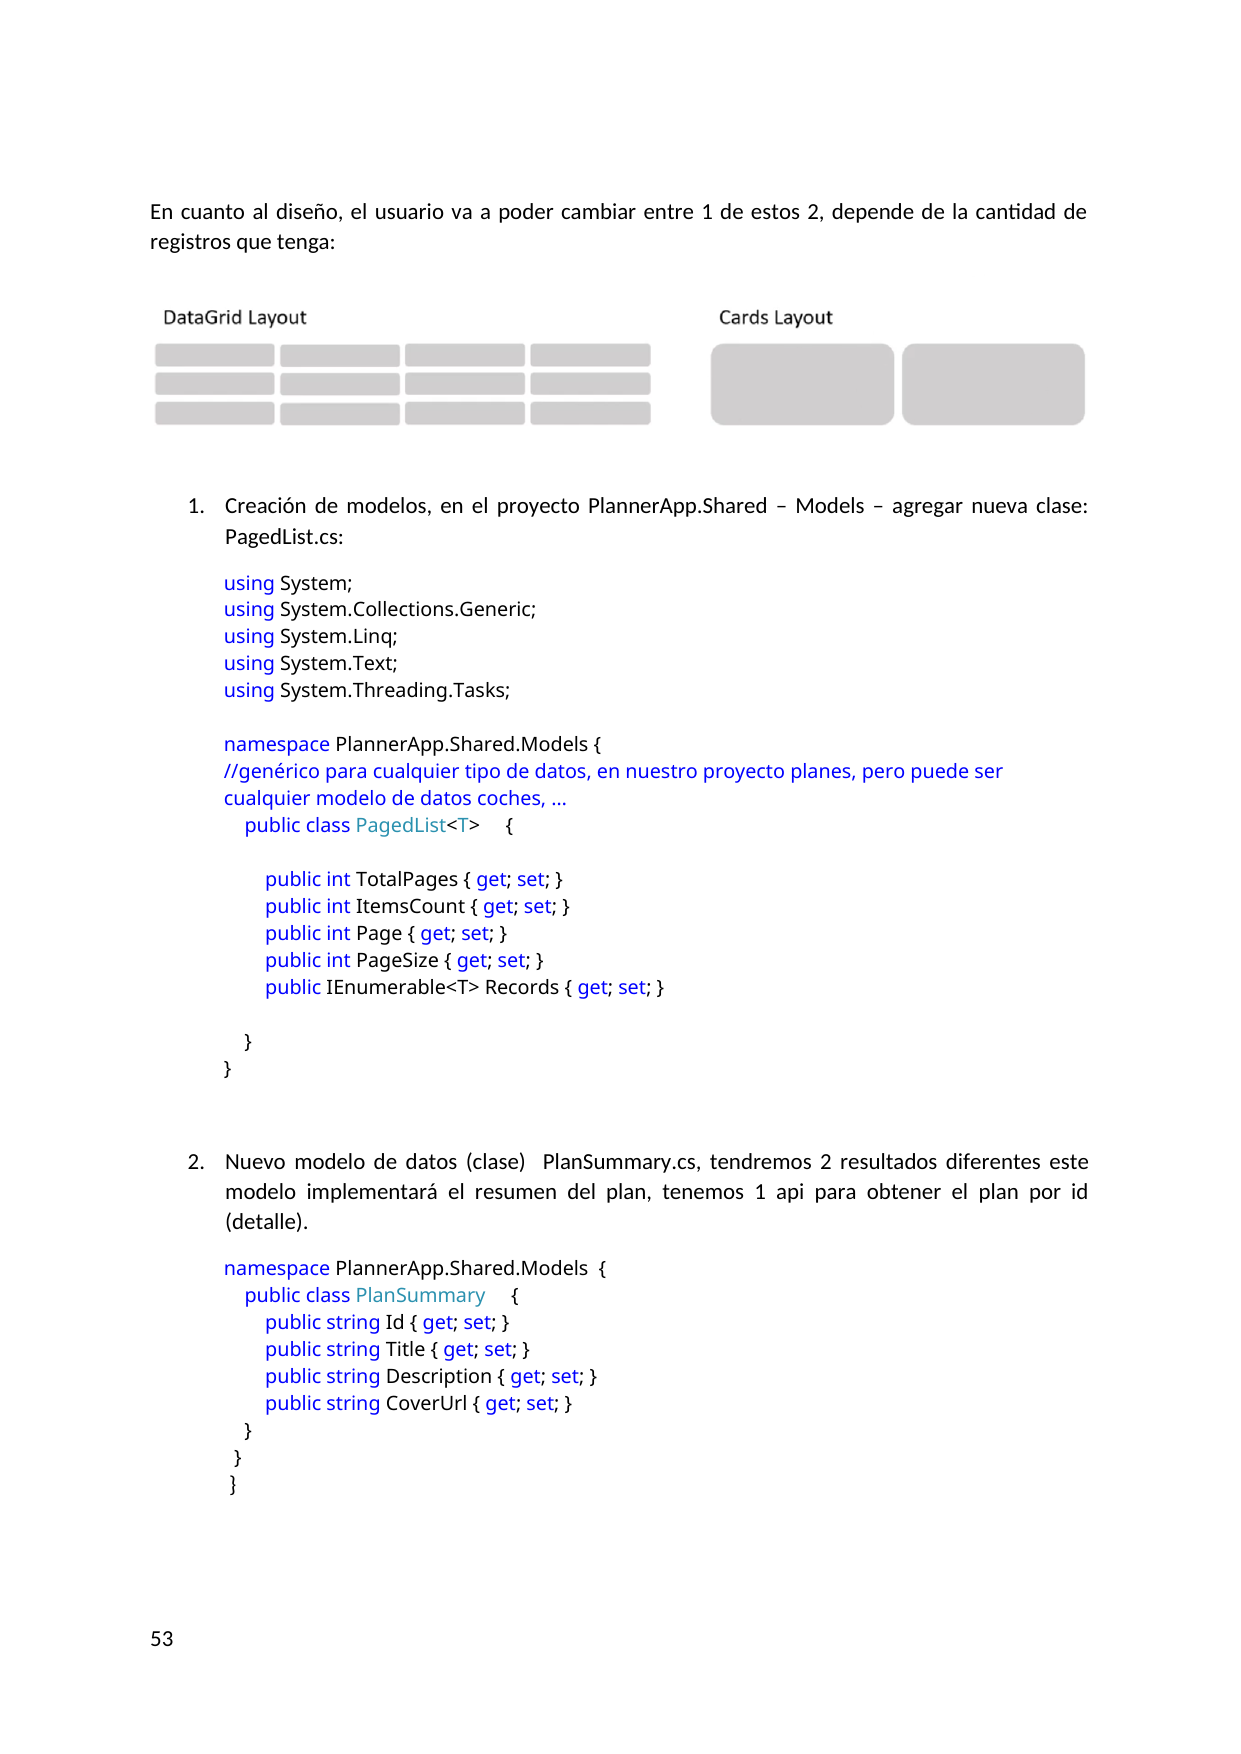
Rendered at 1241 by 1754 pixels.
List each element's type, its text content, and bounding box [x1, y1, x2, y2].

text public string Id { get; set; } [224, 1308, 1090, 1335]
text public int ItemsCount { get; set; } [224, 892, 1090, 919]
text } [224, 1054, 1090, 1081]
text public string Description { get; set; } [224, 1362, 1090, 1389]
text using System.Linq; [224, 623, 1090, 650]
text //genérico para cualquier tipo de datos, en nuestro proyecto planes, pero puede ser cualquier modelo de datos coches, … [224, 758, 1090, 812]
text public int Page { get; set; } [224, 919, 1090, 946]
picture [150, 273, 1090, 426]
text using System.Collections.Generic; [224, 596, 1090, 623]
text using System.Threading.Tasks; [224, 677, 1090, 704]
text public string CoverUrl { get; set; } [224, 1389, 1090, 1416]
text } [224, 1416, 1090, 1443]
text public IEnumerable<T> Records { get; set; } [224, 973, 1090, 1000]
list Creación de modelos, en el proyecto PlannerApp.Shared – Models – agregar nueva clase: PagedList.cs: [187, 492, 1090, 550]
text using System; [224, 569, 1090, 596]
text } [224, 1443, 1090, 1470]
text public int PageSize { get; set; } [224, 946, 1090, 973]
list Nuevo modelo de datos (clase) PlanSummary.cs, tendremos 2 resultados diferentes este modelo implementará el resumen del plan, tenemos 1 api para obtener el plan por id (detalle). [187, 1147, 1090, 1235]
text } [224, 1027, 1090, 1054]
text namespace PlannerApp.Shared.Models { [224, 731, 1090, 758]
text namespace PlannerApp.Shared.Models { [224, 1254, 1090, 1281]
text En cuanto al diseño, el usuario va a poder cambiar entre 1 de estos 2, depende de la cantidad de registros que tenga: [150, 197, 1090, 255]
text public string Title { get; set; } [224, 1335, 1090, 1362]
text } [224, 1470, 1090, 1498]
text public class PagedList<T> { [224, 812, 1090, 838]
text public int TotalPages { get; set; } [224, 866, 1090, 892]
text public class PlanSummary { [224, 1281, 1090, 1308]
text using System.Text; [224, 650, 1090, 677]
